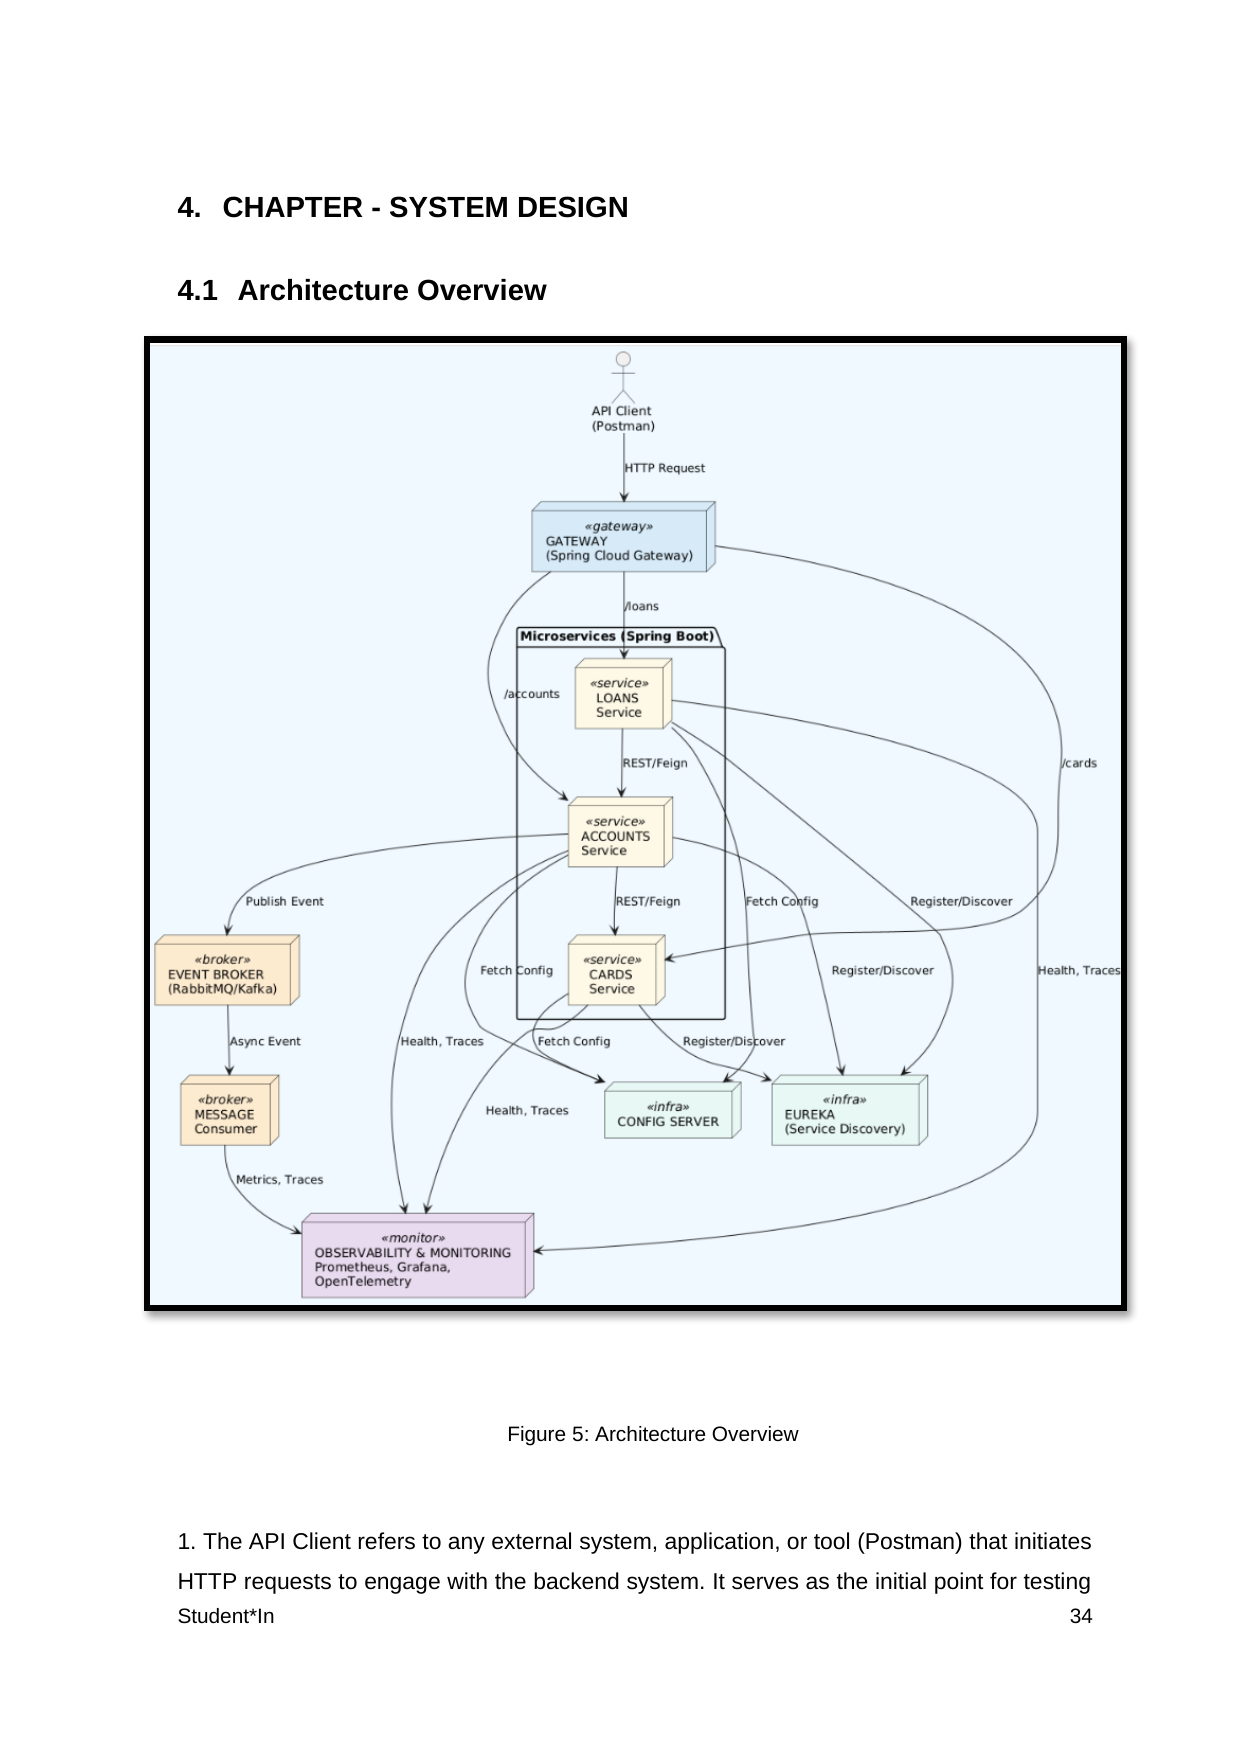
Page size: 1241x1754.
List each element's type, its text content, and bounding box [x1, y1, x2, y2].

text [177, 1528, 1092, 1594]
picture [150, 343, 1121, 1305]
subtitle Chapter - SYSTEM DESIGN [177, 190, 1092, 223]
subtitle Architecture Overview [177, 273, 1092, 307]
